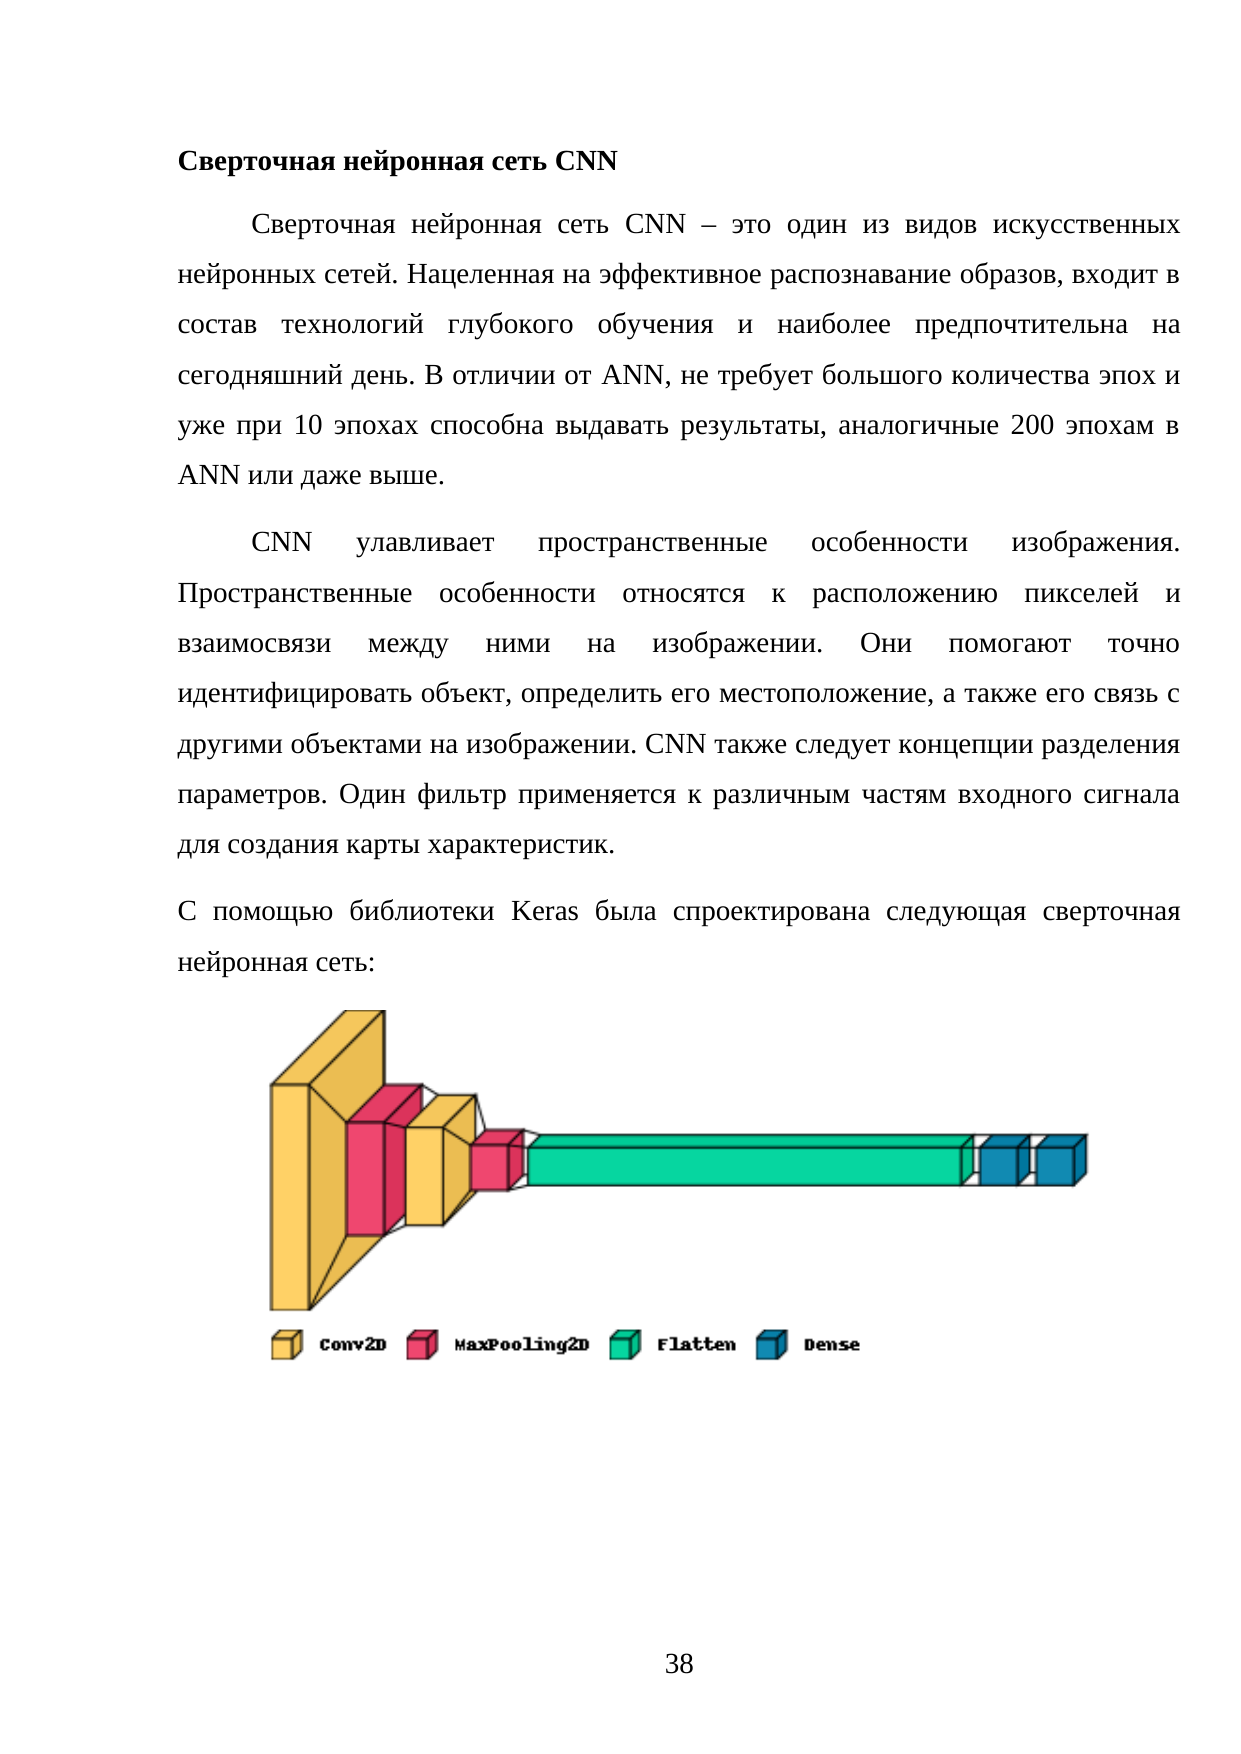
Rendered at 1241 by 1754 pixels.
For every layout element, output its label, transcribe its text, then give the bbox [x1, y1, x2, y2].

subtitle Сверточная нейронная сеть CNN [177, 143, 1181, 177]
text CNN улавливает пространственные особенности изображения. Пространственные особенности относятся к расположению пикселей и взаимосвязи между ними на изображении. Они помогают точно идентифицировать объект, определить его местоположение, а также его связь с другими объектами на изображении. CNN также следует концепции разделения параметров. Один фильтр применяется к различным частям входного сигнала для создания карты характеристик. [177, 524, 1181, 860]
picture [253, 1010, 1106, 1379]
text С помощью библиотеки Keras была спроектирована следующая сверточная нейронная сеть: [177, 893, 1181, 977]
text Сверточная нейронная сеть CNN – это один из видов искусственных нейронных сетей. Нацеленная на эффективное распознавание образов, входит в состав технологий глубокого обучения и наиболее предпочтительна на сегодняшний день. В отличии от ANN, не требует большого количества эпох и уже при 10 эпохах способна выдавать результаты, аналогичные 200 эпохам в ANN или даже выше. [177, 206, 1181, 491]
